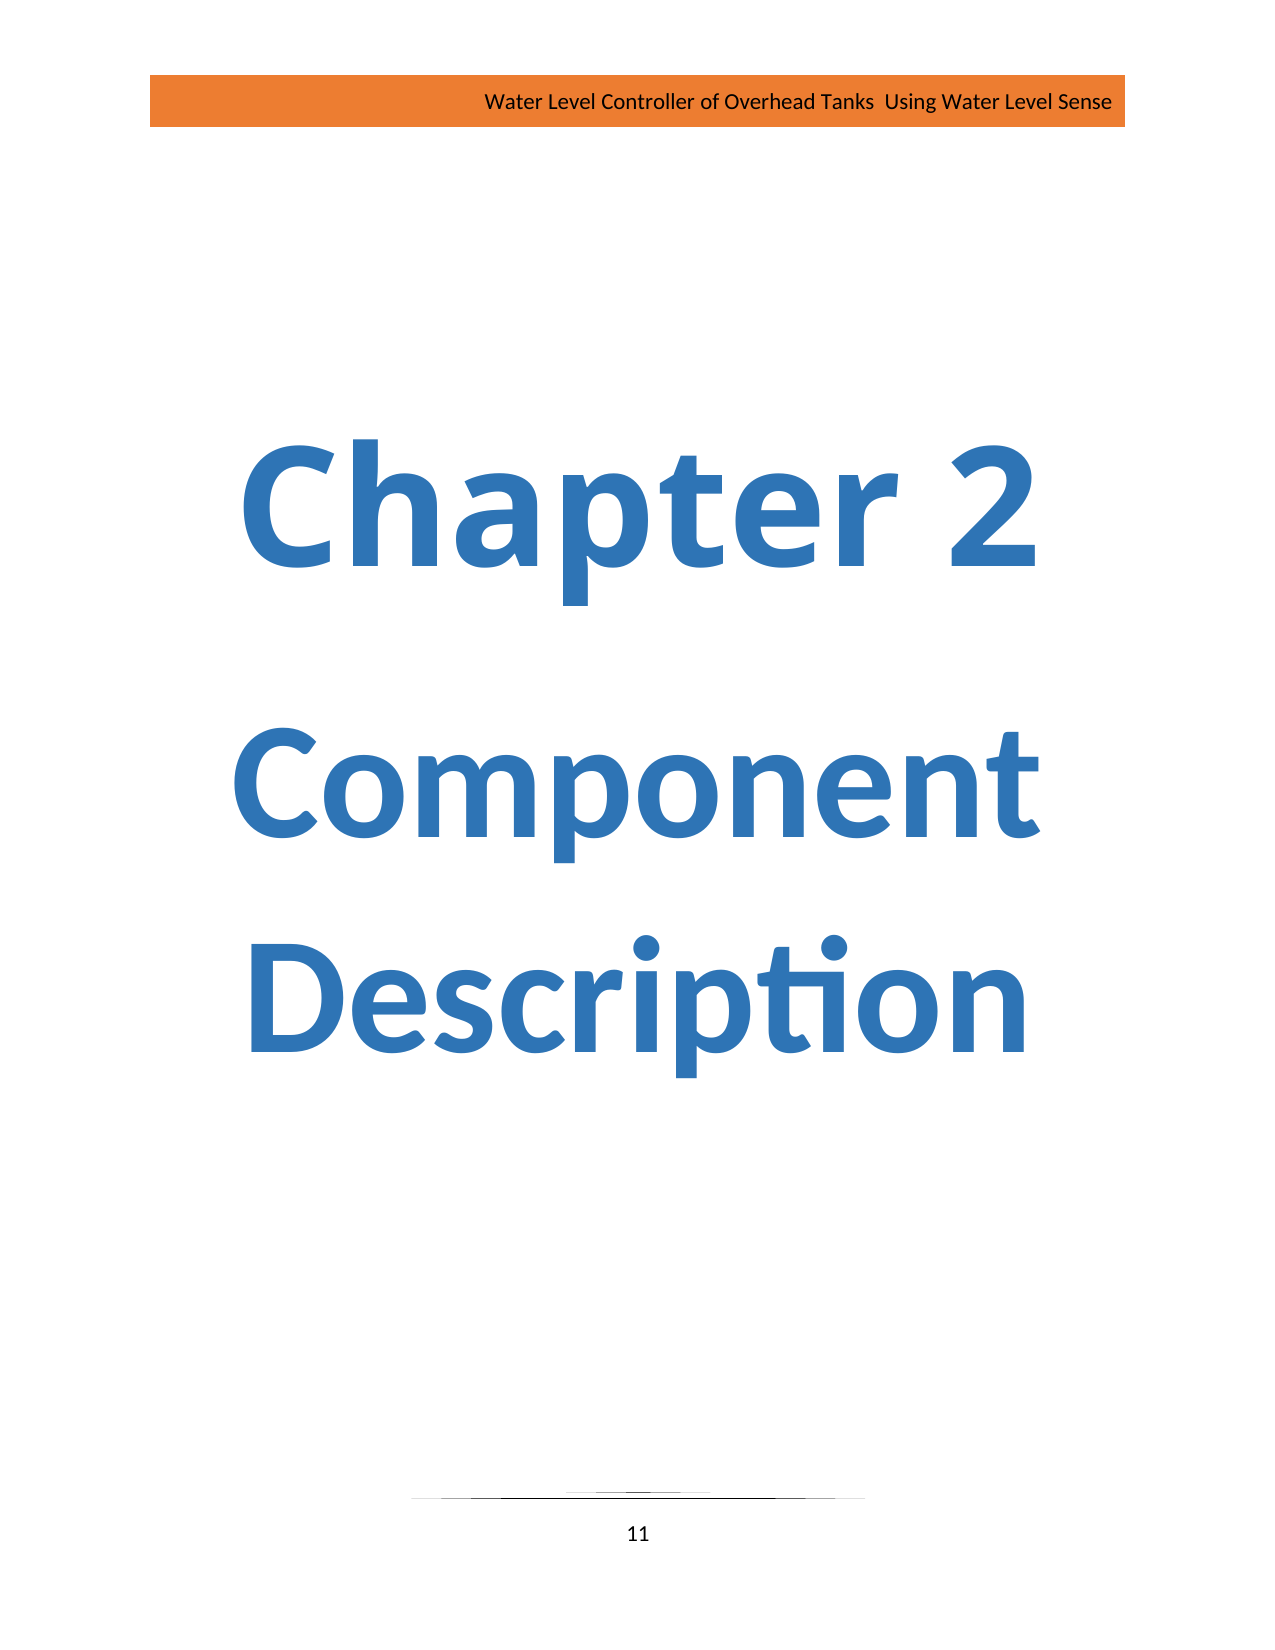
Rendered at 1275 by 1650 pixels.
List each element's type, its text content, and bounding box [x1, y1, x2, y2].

subtitle Chapter 2 [150, 388, 1125, 616]
text Component Description [150, 675, 1125, 1094]
